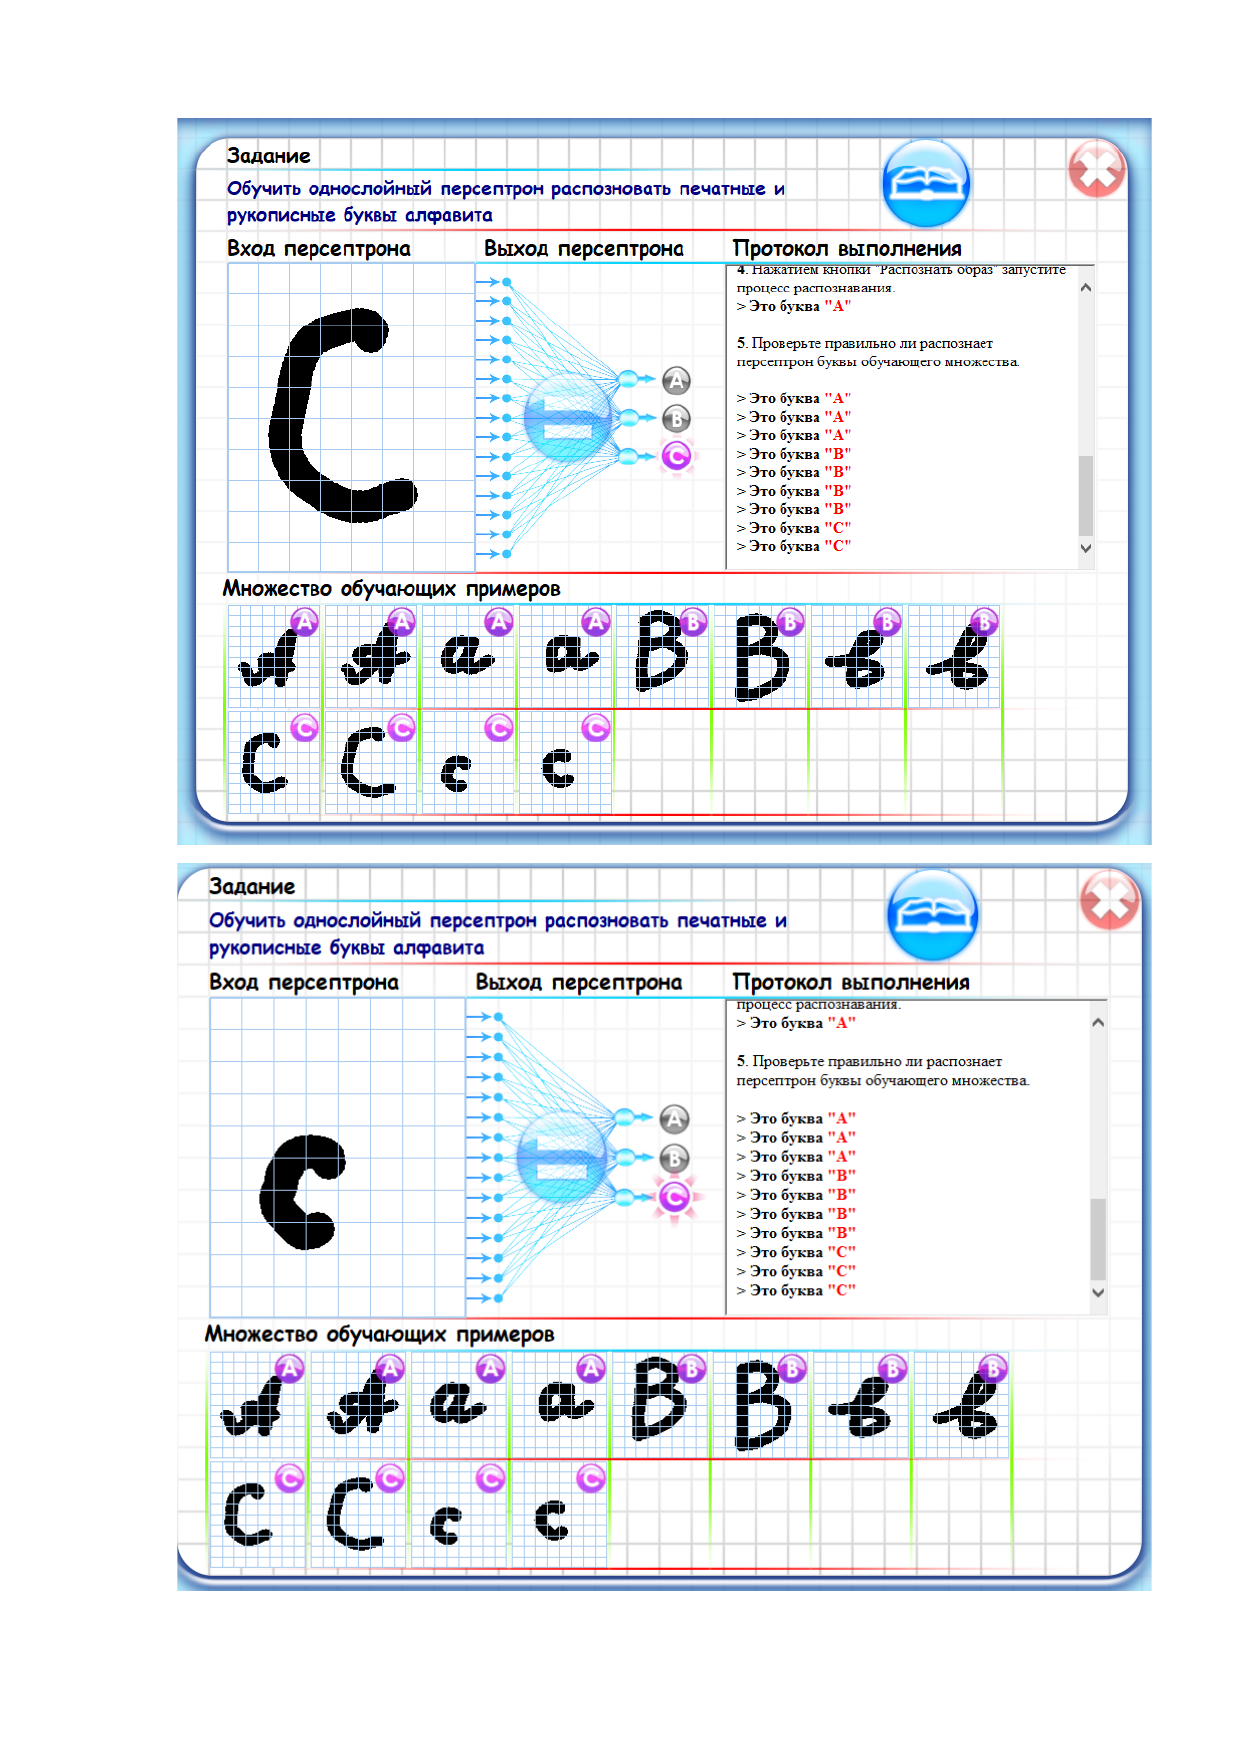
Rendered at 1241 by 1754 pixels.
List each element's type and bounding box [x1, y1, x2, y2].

picture [177, 118, 1152, 845]
picture [177, 863, 1152, 1591]
